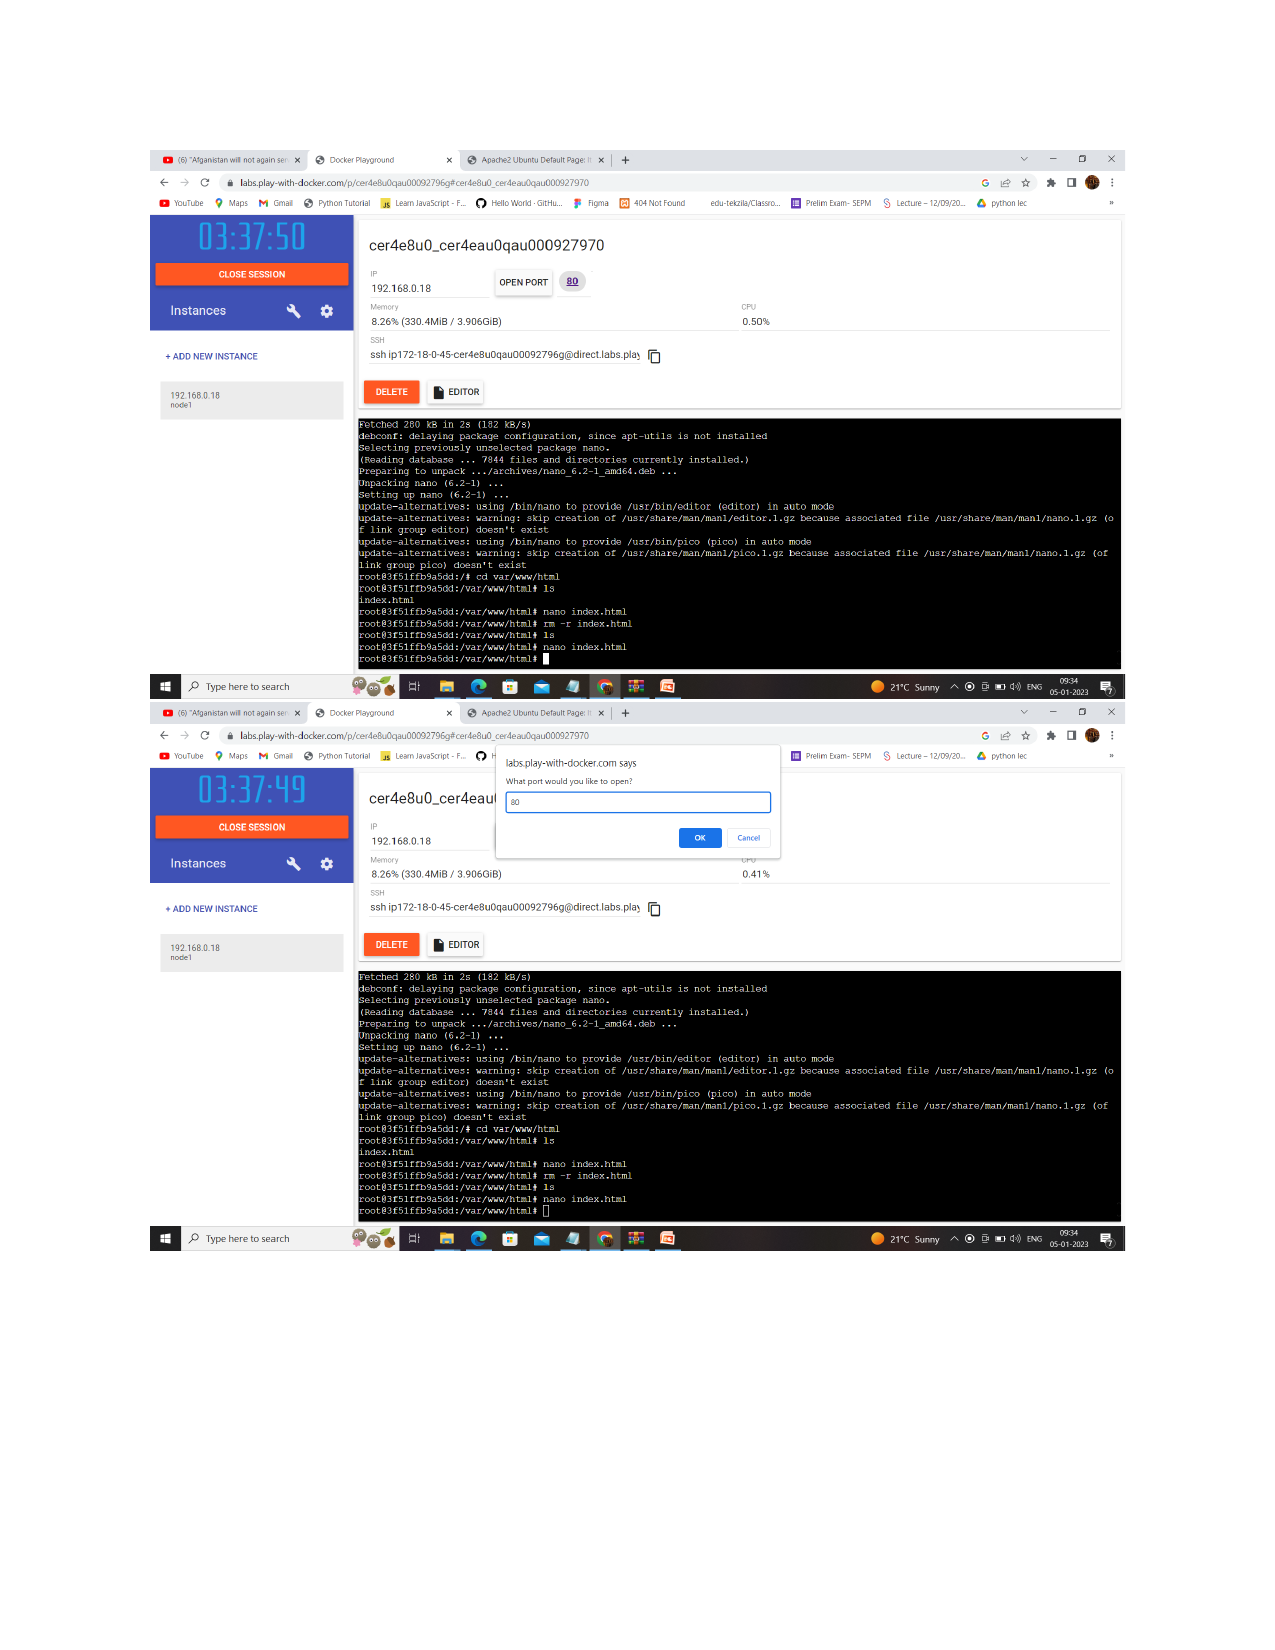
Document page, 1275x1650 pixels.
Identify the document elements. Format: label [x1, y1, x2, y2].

picture [150, 702, 1125, 1251]
picture [150, 150, 1125, 699]
